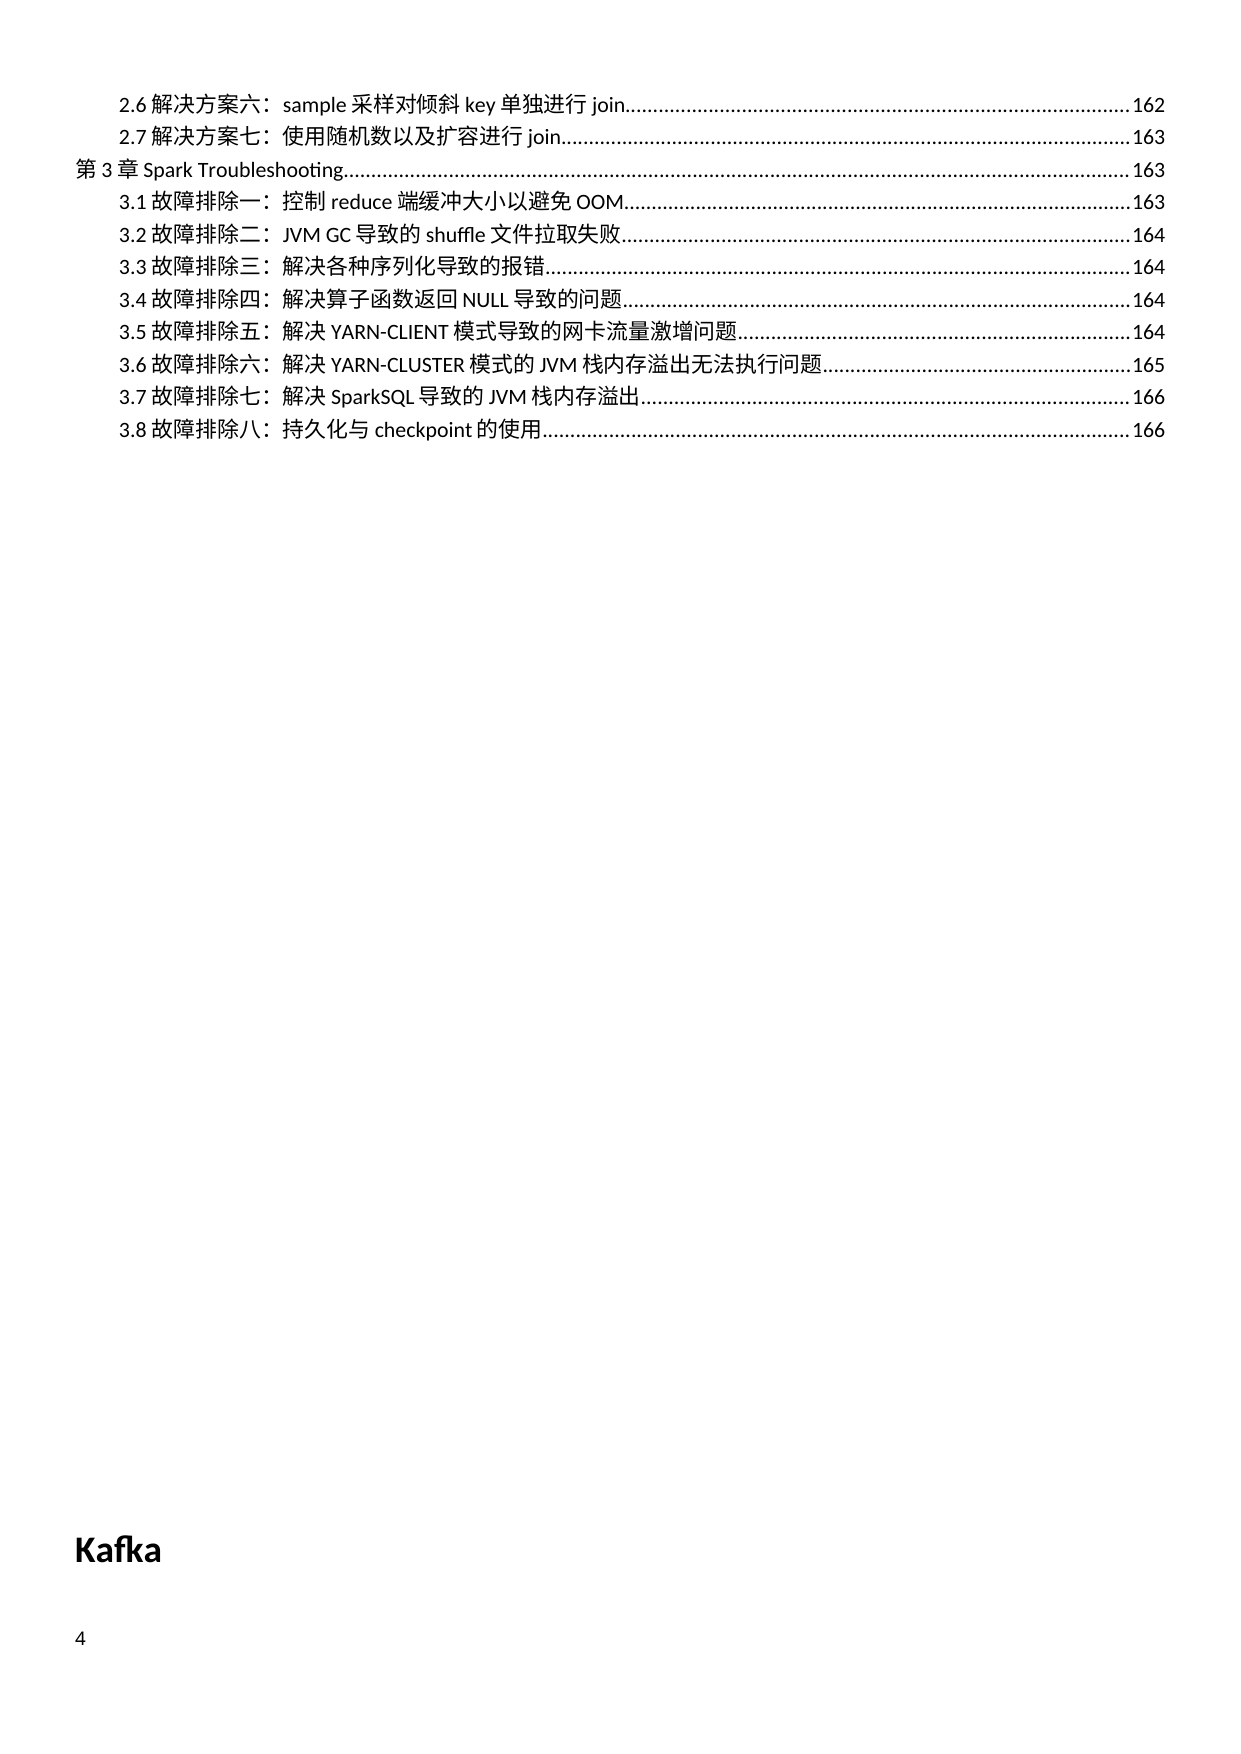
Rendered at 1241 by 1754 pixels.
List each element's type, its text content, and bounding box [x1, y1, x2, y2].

subtitle Kafka [75, 1516, 1165, 1581]
